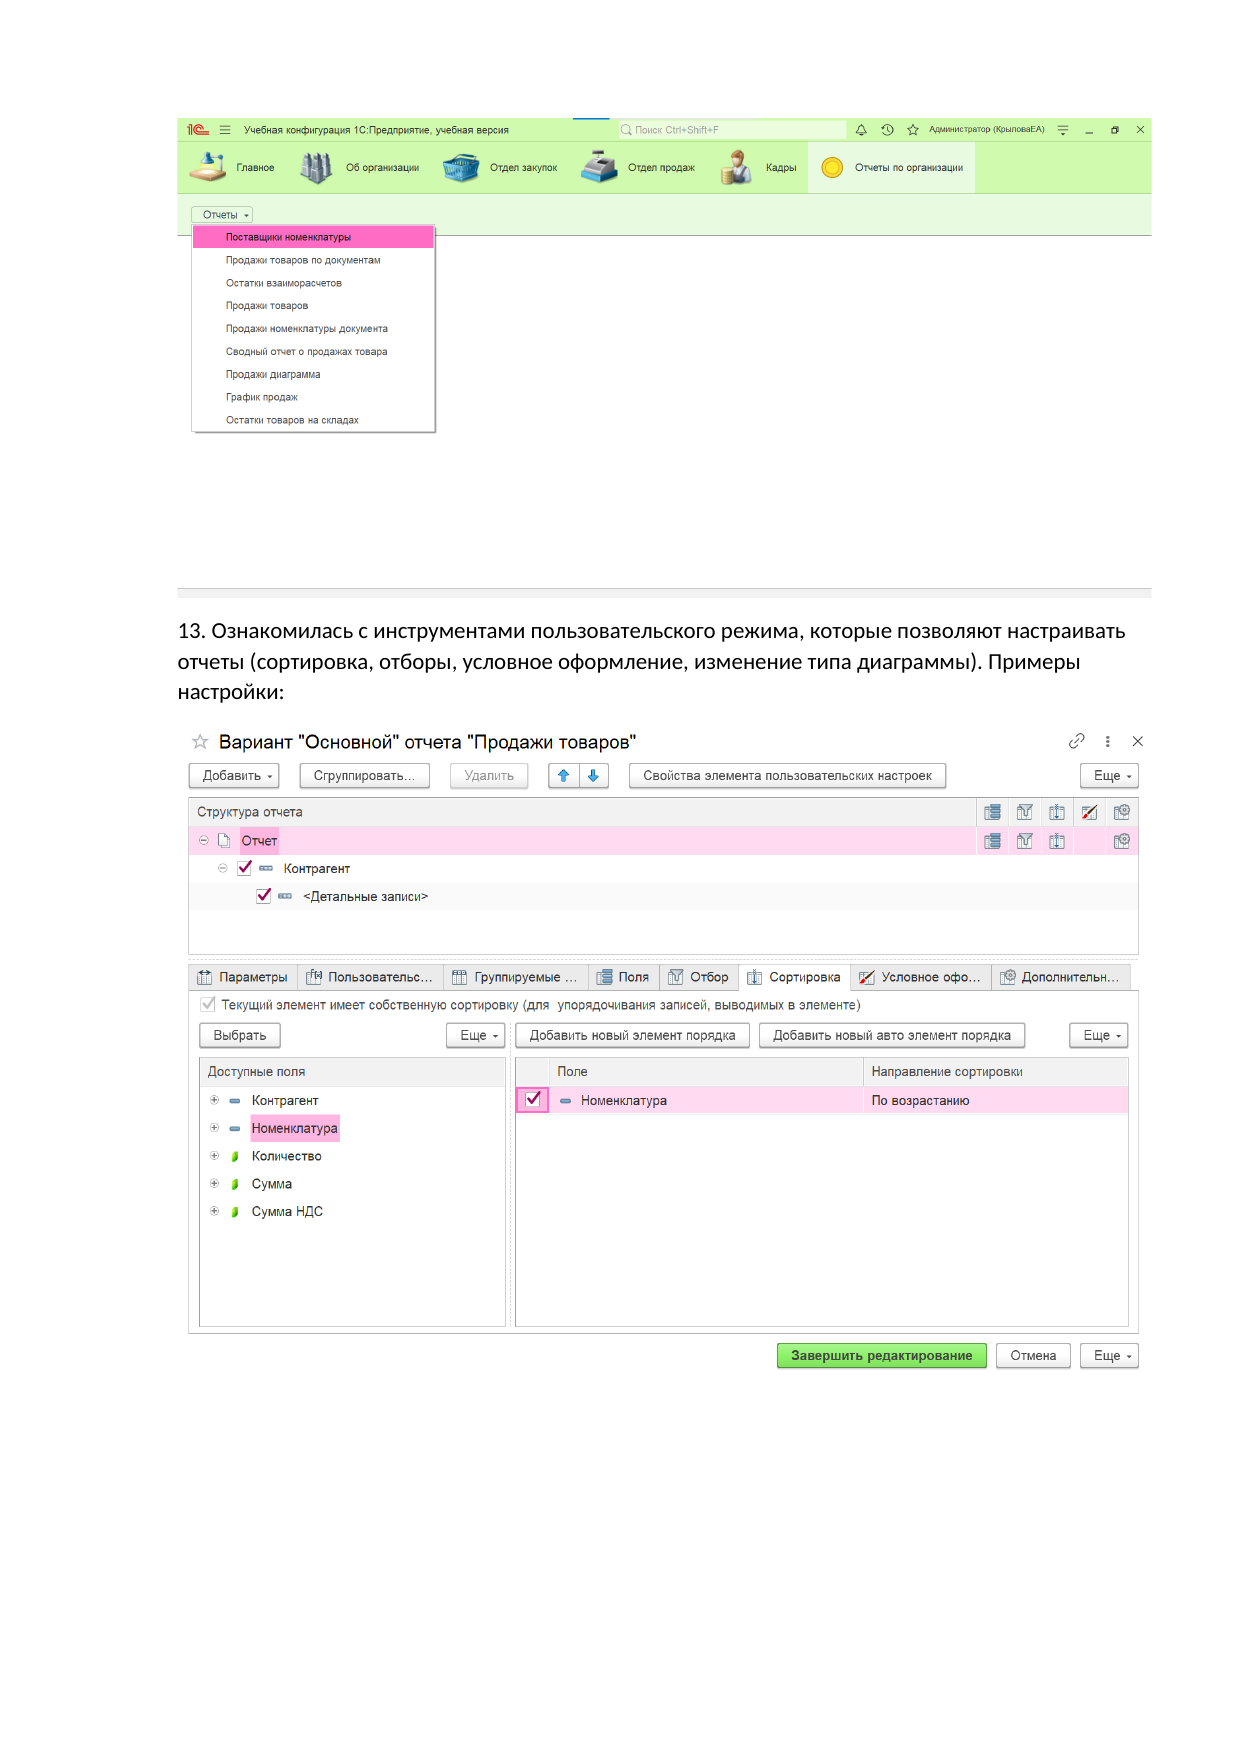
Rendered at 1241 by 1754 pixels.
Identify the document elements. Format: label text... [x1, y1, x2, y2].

text 13. Ознакомилась с инструментами пользовательского режима, которые позволяют настраивать отчеты (сортировка, отборы, условное оформление, изменение типа диаграммы). Примеры настройки: [177, 617, 1152, 705]
picture [177, 723, 1152, 1377]
picture [177, 118, 1152, 598]
